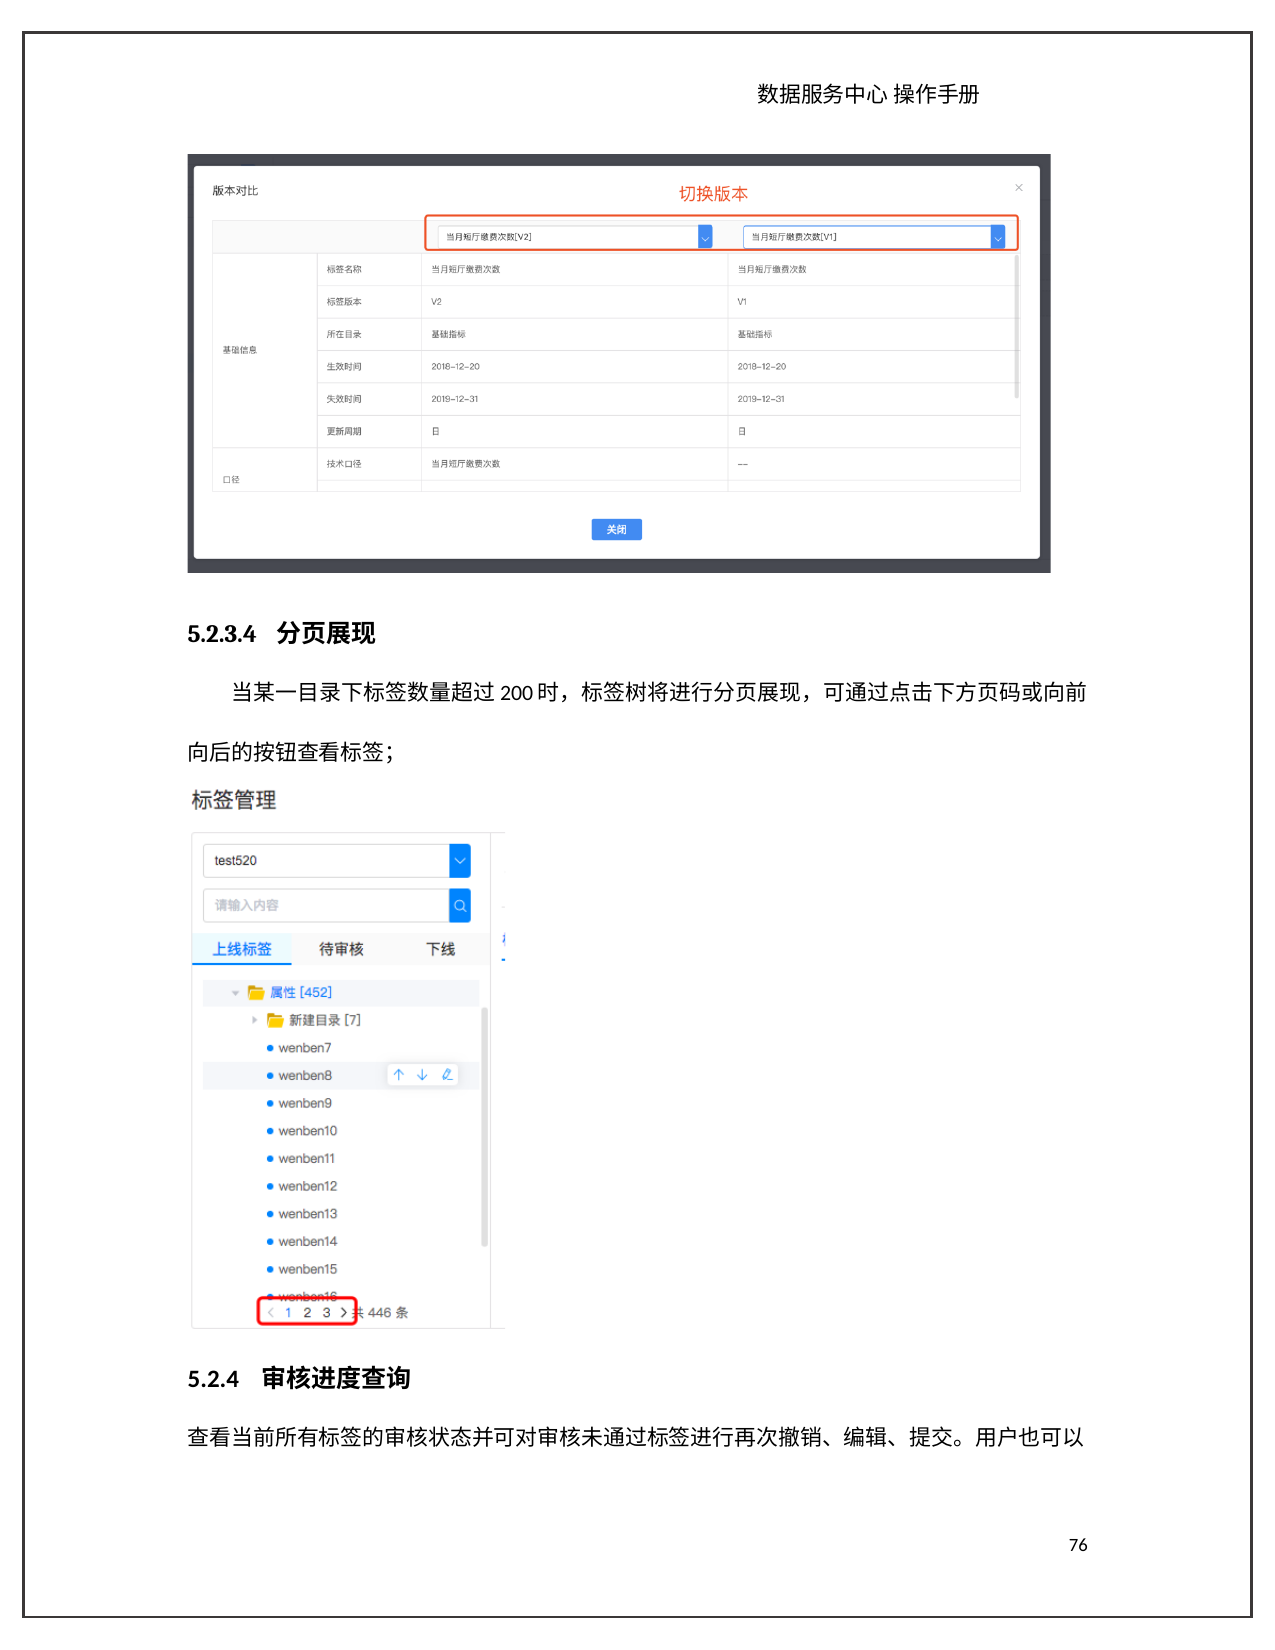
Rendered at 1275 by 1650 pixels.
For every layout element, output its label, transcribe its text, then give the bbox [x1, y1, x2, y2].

text 当某一目录下标签数量超过200时，标签树将进行分页展现，可通过点击下方页码或向前向后的按钮查看标签； [187, 661, 1087, 780]
picture [187, 780, 506, 1346]
subtitle 分页展现 [187, 602, 1087, 661]
picture [187, 154, 1051, 573]
subtitle 审核进度查询 [187, 1346, 1087, 1406]
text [187, 1406, 1087, 1466]
